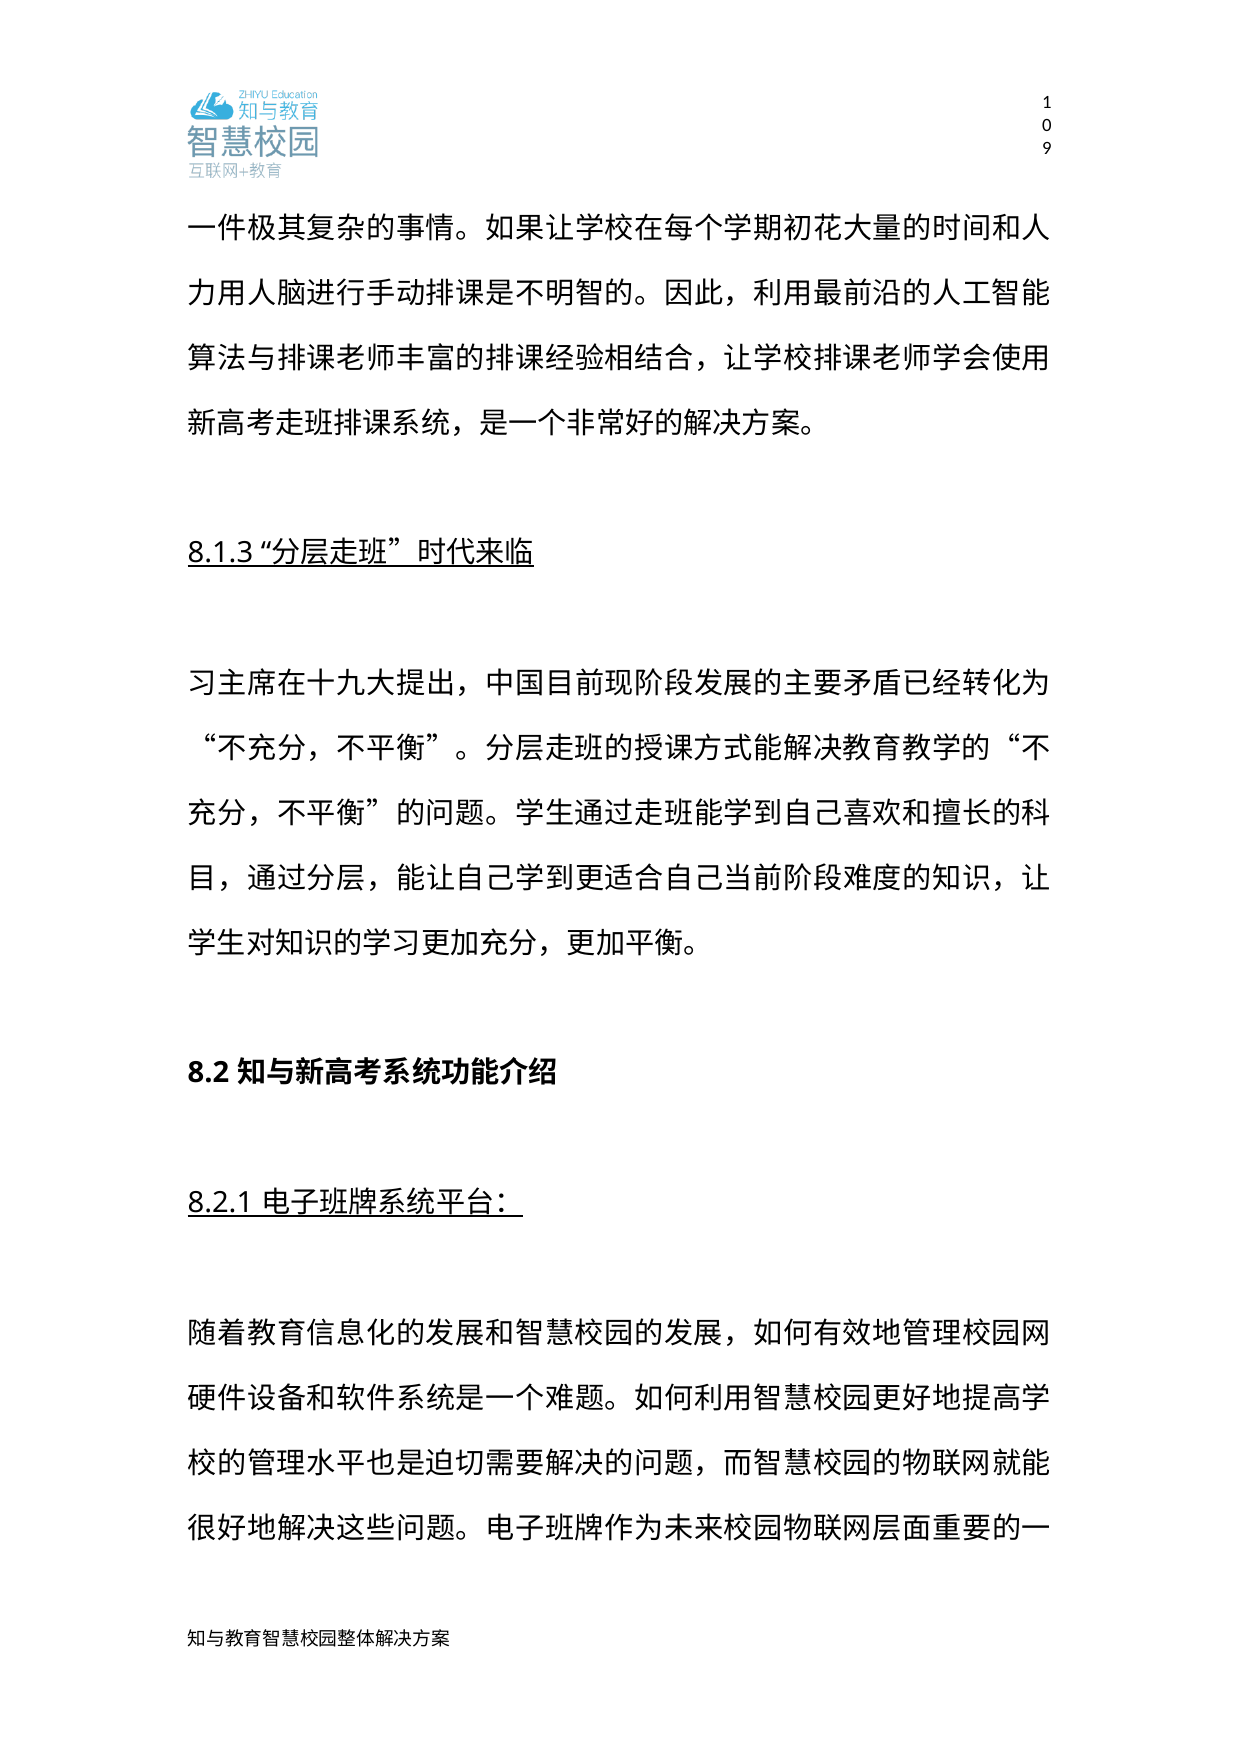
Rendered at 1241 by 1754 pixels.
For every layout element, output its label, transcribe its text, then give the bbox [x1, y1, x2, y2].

picture [187, 90, 318, 178]
text 8.1.3 “分层走班”时代来临 [187, 518, 1053, 583]
text 8.2.1 电子班牌系统平台： [187, 1168, 1053, 1233]
text 8.2 知与新高考系统功能介绍 [187, 1038, 1053, 1103]
text 习主席在十九大提出，中国目前现阶段发展的主要矛盾已经转化为“不充分，不平衡”。分层走班的授课方式能解决教育教学的“不充分，不平衡”的问题。学生通过走班能学到自己喜欢和擅长的科目，通过分层，能让自己学到更适合自己当前阶段难度的知识，让学生对知识的学习更加充分，更加平衡。 [187, 648, 1053, 973]
